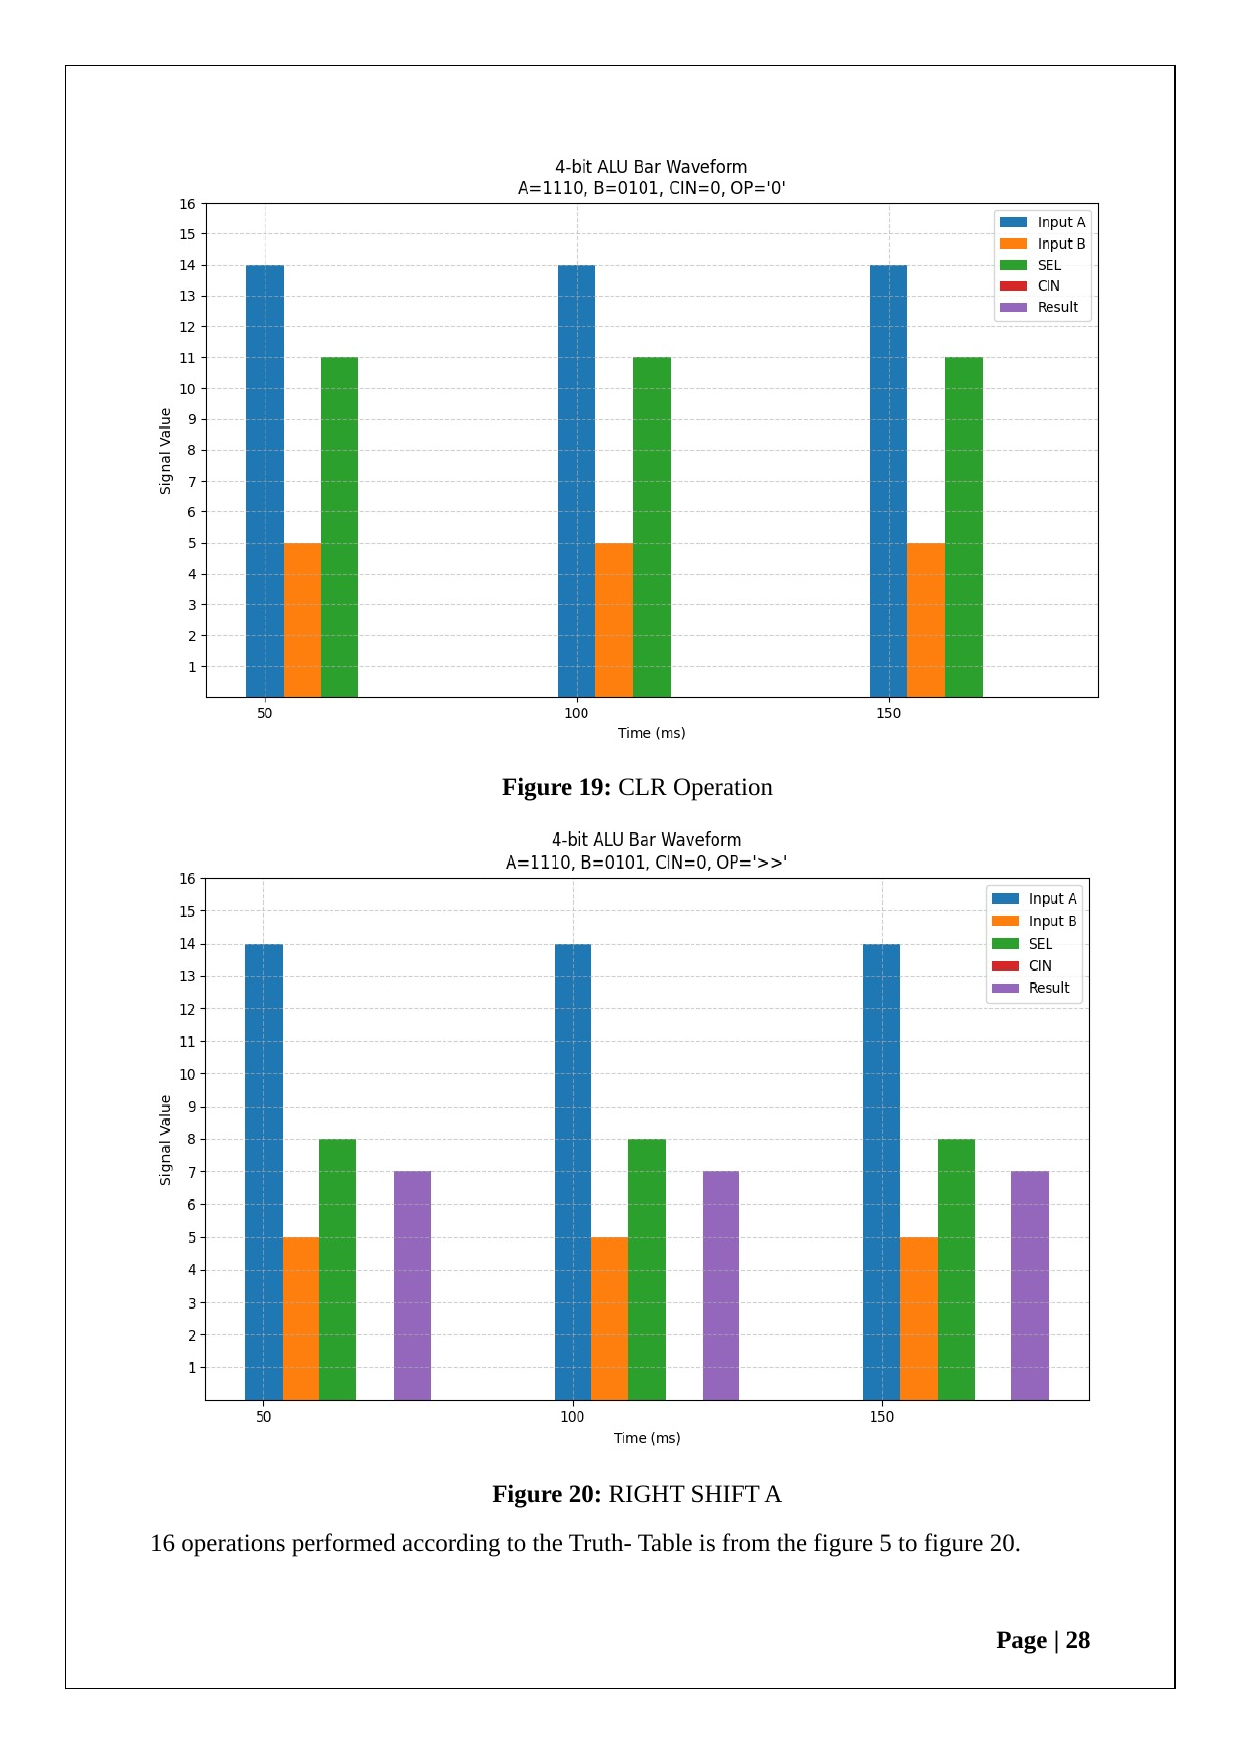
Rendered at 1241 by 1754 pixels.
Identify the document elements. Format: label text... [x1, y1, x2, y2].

picture [150, 822, 1097, 1458]
picture [150, 150, 1106, 752]
text Figure 19: CLR Operation [150, 772, 1124, 801]
text Figure 20: RIGHT SHIFT A [150, 1479, 1124, 1508]
text 16 operations performed according to the Truth- Table is from the figure 5 to figure 20. [150, 1528, 1124, 1557]
